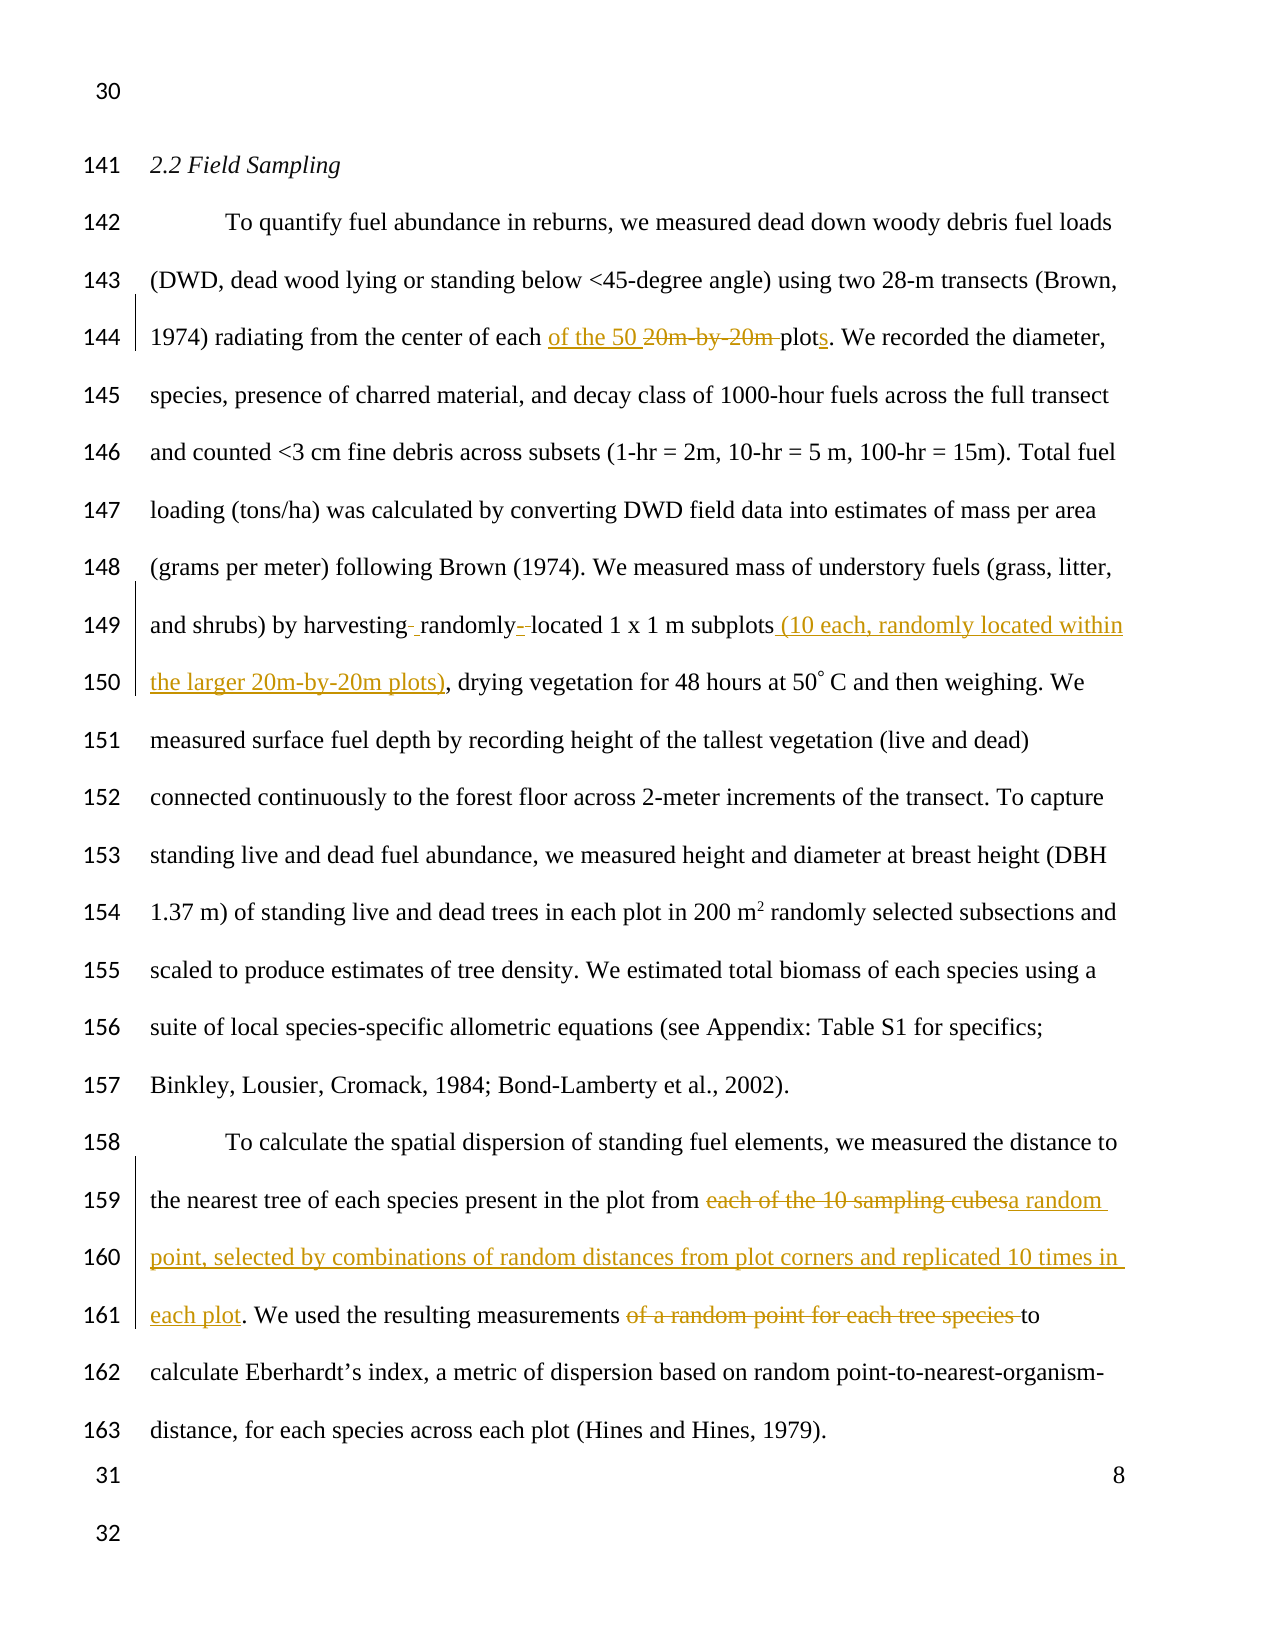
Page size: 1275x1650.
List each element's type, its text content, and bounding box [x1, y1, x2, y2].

text To quantify fuel abundance in reburns, we measured dead down woody debris fuel loads (DWD, dead wood lying or standing below <45-degree angle) using two 28-m transects (Brown, 1974) radiating from the center of each plot. We recorded the diameter, species, presence of charred material, and decay class of 1000-hour fuels across the full transect and counted <3 cm fine debris across subsets (1-hr = 2m, 10-hr = 5 m, 100-hr = 15m). Total fuel loading (tons/ha) was calculated by converting DWD field data into estimates of mass per area (grams per meter) following Brown (1974). We measured mass of understory fuels (grass, litter, and shrubs) by harvestingrandomlylocated 1 x 1 m subplots, drying vegetation for 48 hours at 50 C and then weighing. We measured surface fuel depth by recording height of the tallest vegetation (live and dead) connected continuously to the forest floor across 2-meter increments of the transect. To capture standing live and dead fuel abundance, we measured height and diameter at breast height (DBH 1.37 m) of standing live and dead trees in each plot in 200 m2 randomly selected subsections and scaled to produce estimates of tree density. We estimated total biomass of each species using a suite of local species-specific allometric equations (see Appendix: Table S1 for specifics; Binkley, Lousier, Cromack, 1984; Bond-Lamberty et al., 2002). [150, 207, 1125, 1099]
text To calculate the spatial dispersion of standing fuel elements, we measured the distance to the nearest tree of each species present in the plot from . We used the resulting measurements to calculate Eberhardt’s index, a metric of dispersion based on random point-to-nearest-organism-distance, for each species across each plot (Hines and Hines, 1979). [150, 1127, 1125, 1267]
text To calculate the spatial dispersion of standing fuel elements, we measured the distance to the nearest tree of each species present in the plot from . We used the resulting measurements to calculate Eberhardt’s index, a metric of dispersion based on random point-to-nearest-organism-distance, for each species across each plot (Hines and Hines, 1979). [150, 1269, 1125, 1444]
subtitle 2.2 Field Sampling [150, 150, 1125, 179]
